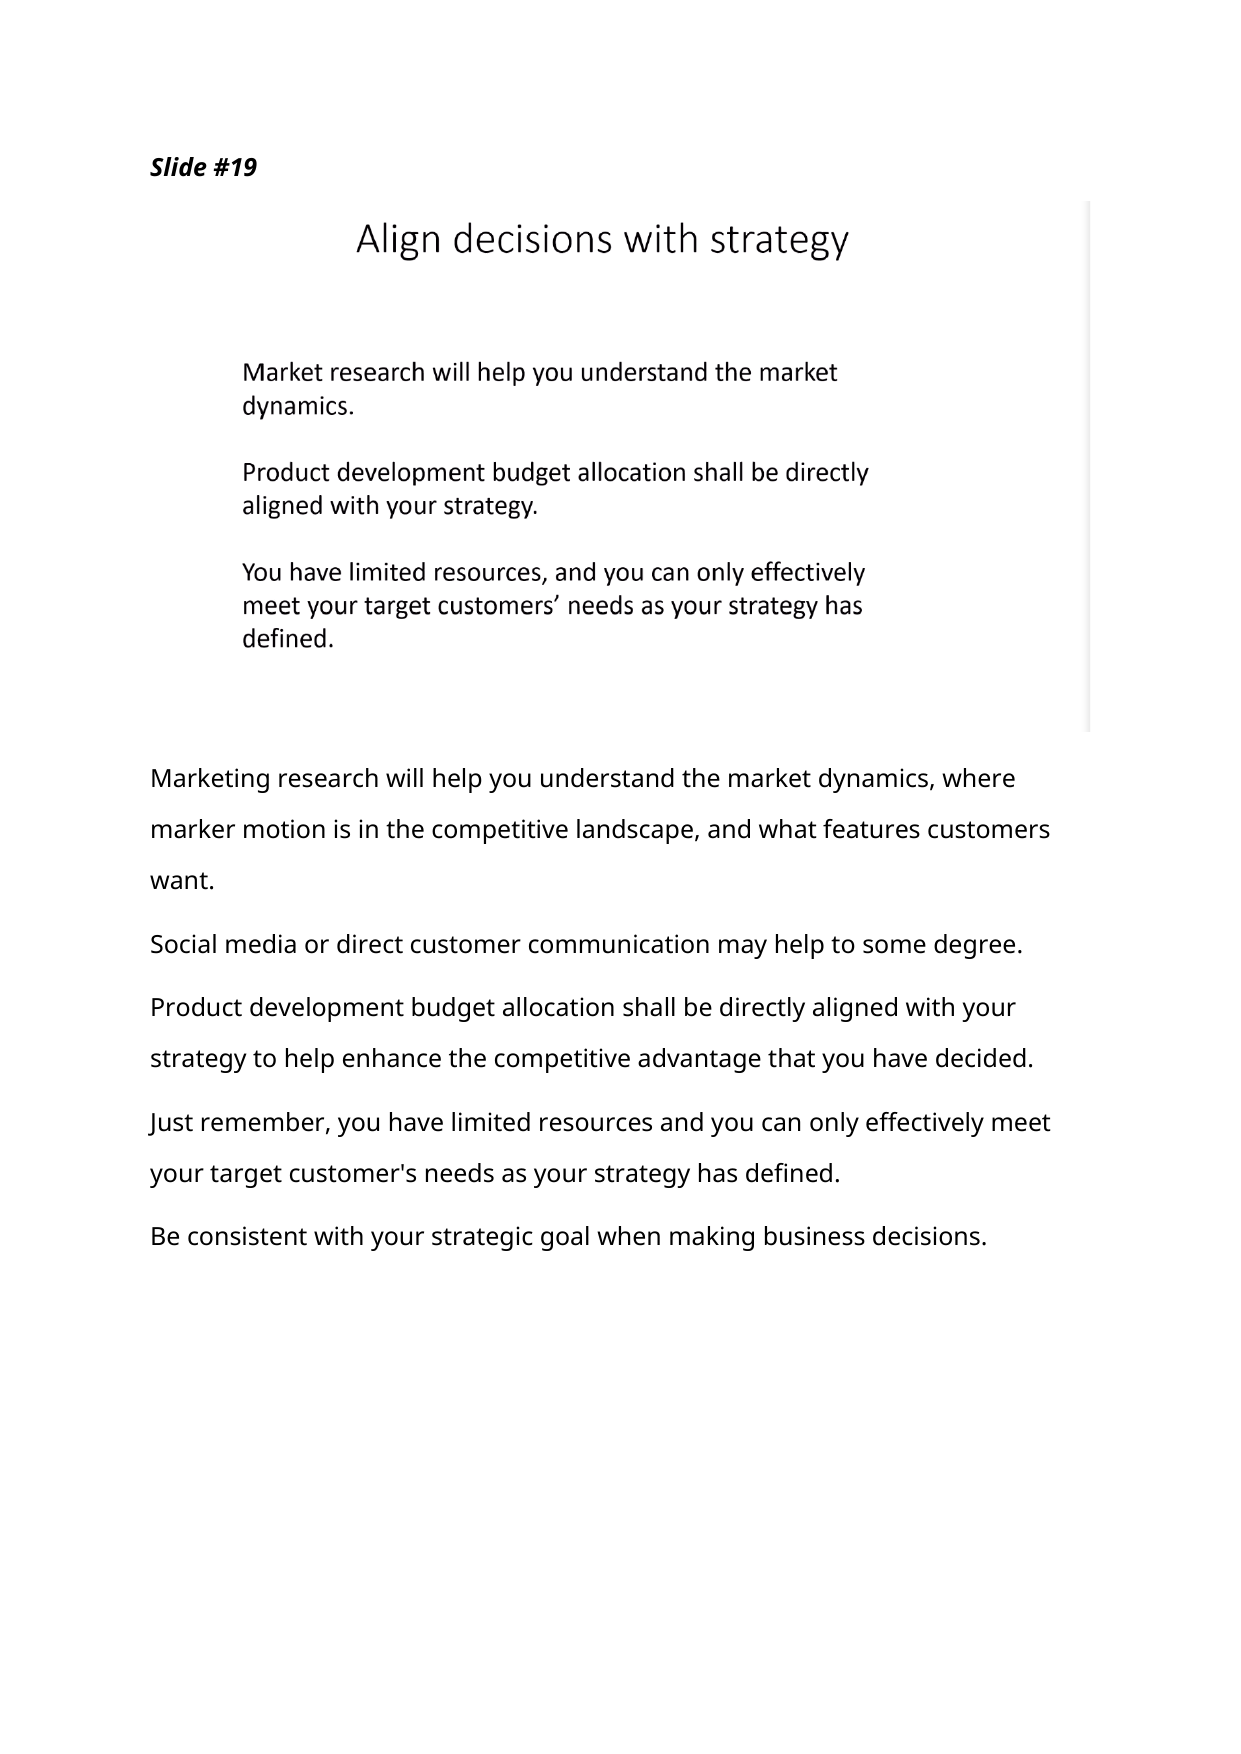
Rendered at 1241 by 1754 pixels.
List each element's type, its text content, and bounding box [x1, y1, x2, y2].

picture [150, 201, 1091, 732]
text Marketing research will help you understand the market dynamics, where marker motion is in the competitive landscape, and what features customers want. [150, 761, 1090, 897]
text Social media or direct customer communication may help to some degree. [150, 926, 1090, 960]
text Be consistent with your strategic goal when making business decisions. [150, 1219, 1090, 1253]
text Just remember, you have limited resources and you can only effectively meet your target customer's needs as your strategy has defined. [150, 1104, 1090, 1189]
text Product development budget allocation shall be directly aligned with your strategy to help enhance the competitive advantage that you have decided. [150, 990, 1090, 1075]
subtitle Slide #19 [150, 150, 1090, 201]
